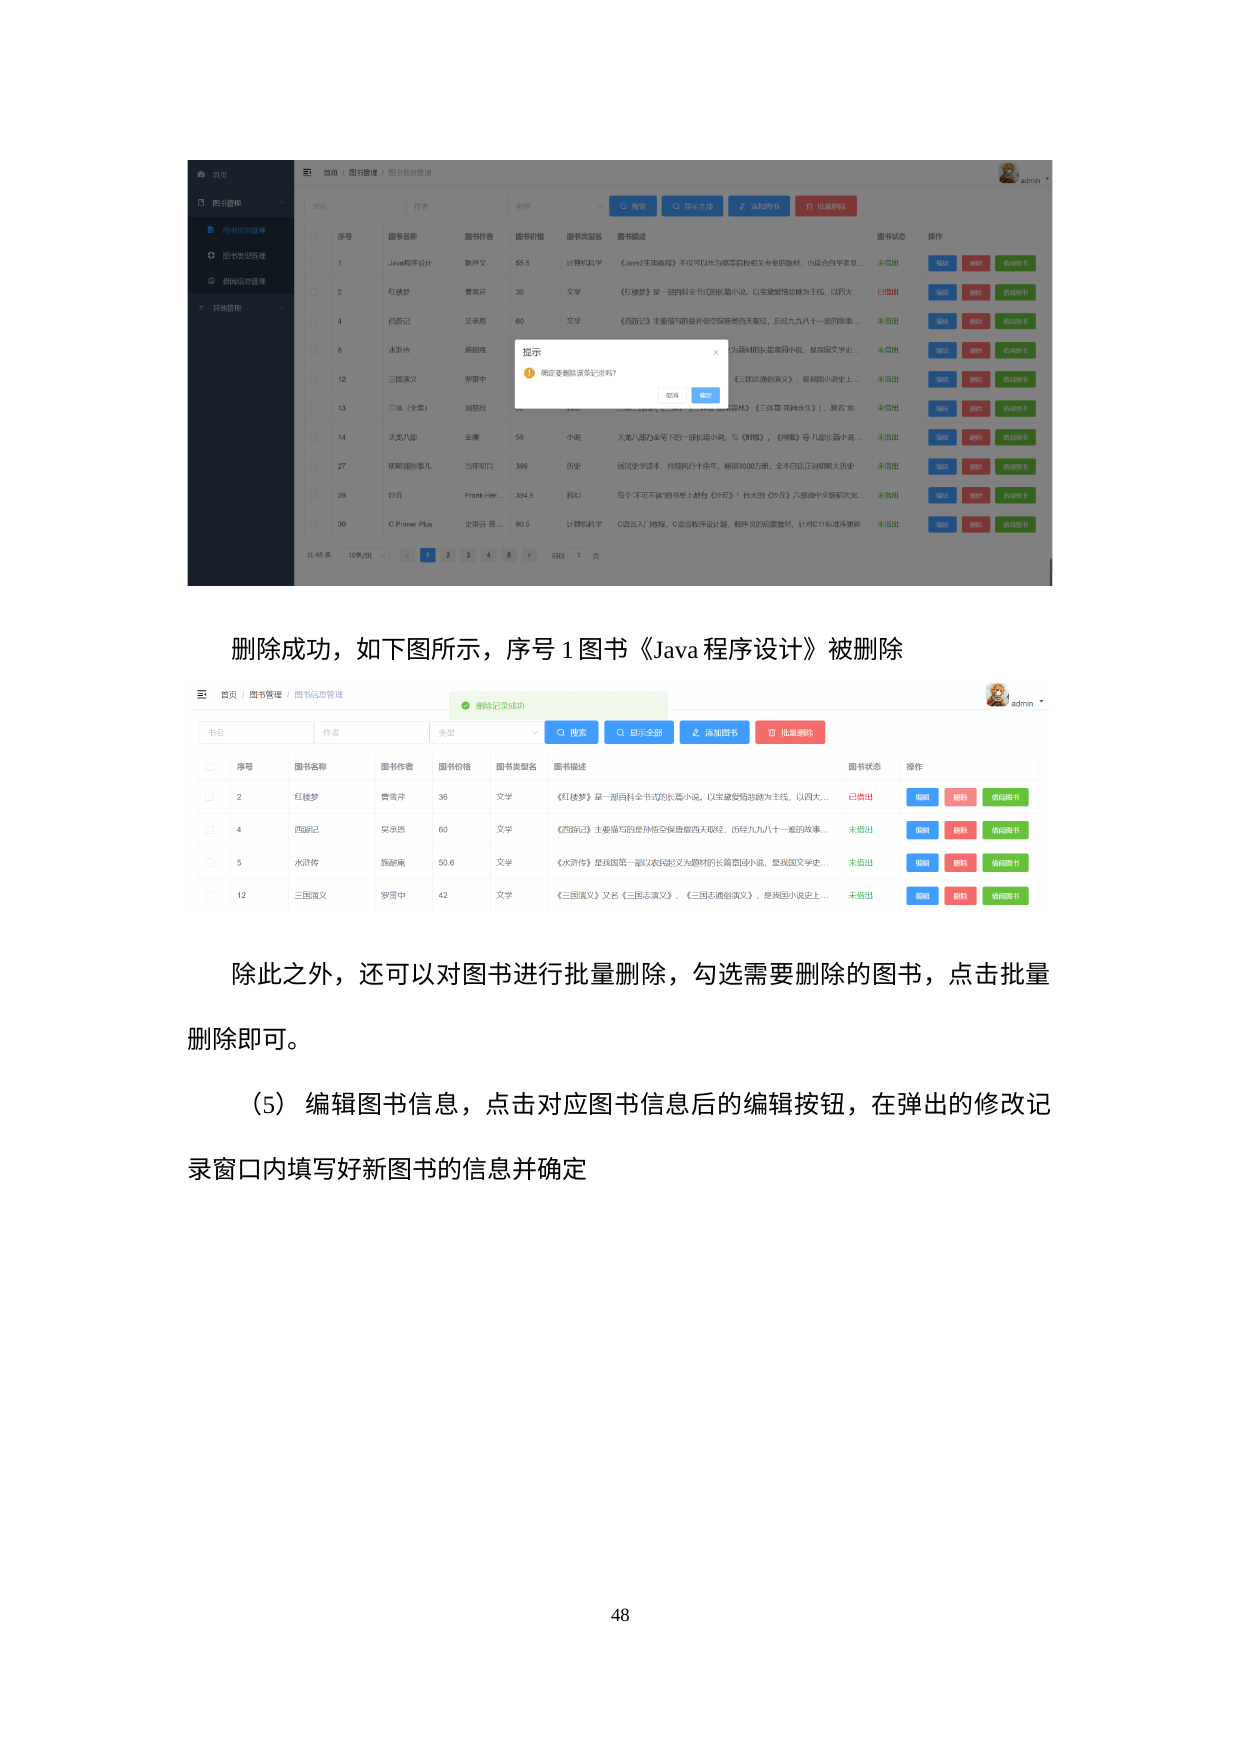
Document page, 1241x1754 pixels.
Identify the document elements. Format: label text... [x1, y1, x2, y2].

list 编辑图书信息，点击对应图书信息后的编辑按钮，在弹出的修改记录窗口内填写好新图书的信息并确定 [187, 1070, 1053, 1200]
text 除此之外，还可以对图书进行批量删除，勾选需要删除的图书，点击批量删除即可。 [187, 940, 1053, 1070]
picture [187, 160, 1053, 586]
text 删除成功，如下图所示，序号1图书《Java程序设计》被删除 [187, 615, 1053, 680]
picture [190, 680, 1050, 911]
